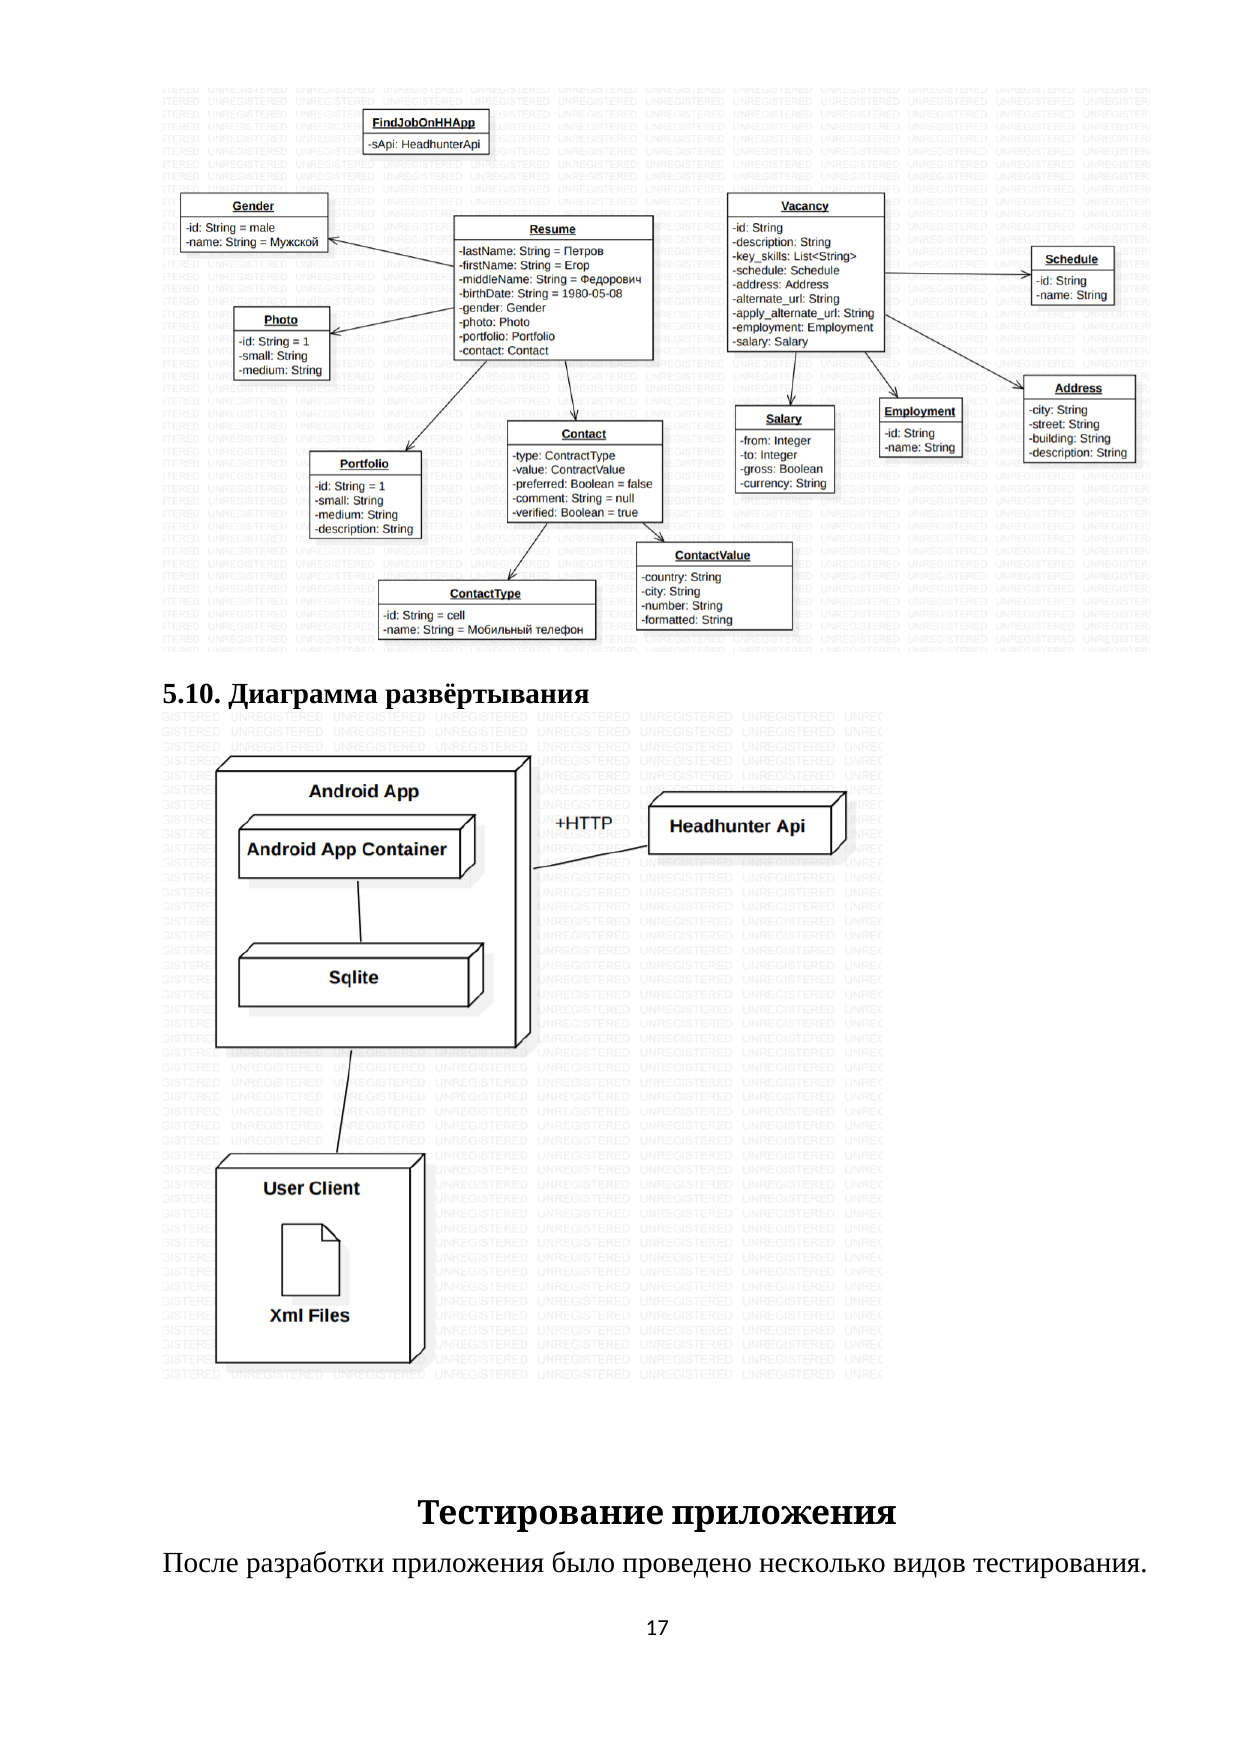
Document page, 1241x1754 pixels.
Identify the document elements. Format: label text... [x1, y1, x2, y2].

picture [162, 88, 1150, 652]
text После разработки приложения было проведено несколько видов тестирования. [162, 1545, 1152, 1578]
subtitle 5.10. Диаграмма развёртывания [162, 676, 1152, 710]
subtitle Тестирование приложения [162, 1495, 1152, 1533]
picture [162, 709, 883, 1383]
